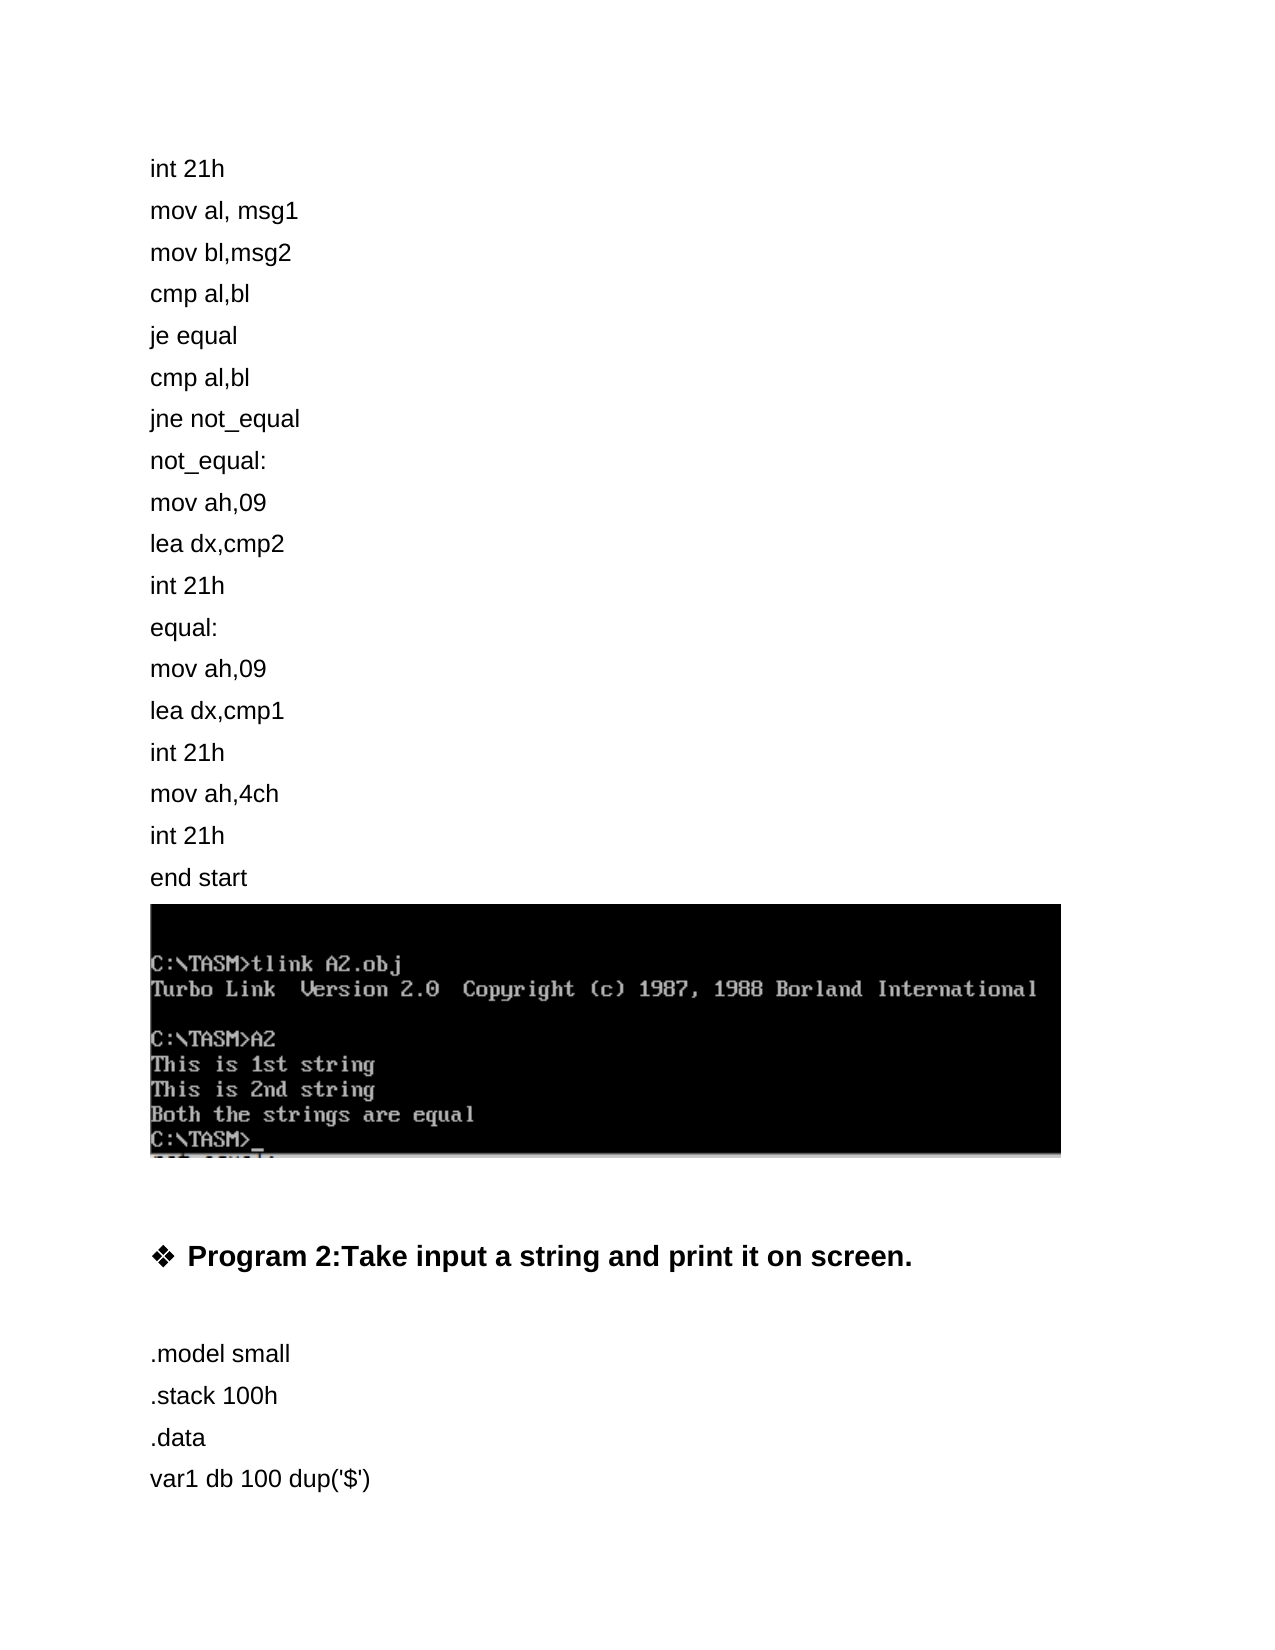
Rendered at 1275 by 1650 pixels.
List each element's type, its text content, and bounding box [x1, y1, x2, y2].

text end start [150, 858, 1125, 896]
text int 21h [150, 567, 1125, 604]
text int 21h [150, 733, 1125, 771]
text je equal [150, 317, 1125, 354]
text int 21h [150, 150, 1125, 187]
text mov bl,msg2 [150, 233, 1125, 271]
list Program 2:Take input a string and print it on screen. [150, 1237, 1125, 1275]
text mov al, msg1 [150, 192, 1125, 229]
text jne not_equal [150, 400, 1125, 437]
text var1 db 100 dup('$') [150, 1460, 1125, 1498]
text mov ah,09 [150, 483, 1125, 521]
text int 21h [150, 817, 1125, 854]
text equal: [150, 608, 1125, 646]
text lea dx,cmp1 [150, 692, 1125, 729]
text .stack 100h [150, 1377, 1125, 1414]
text .data [150, 1418, 1125, 1456]
text mov ah,09 [150, 650, 1125, 687]
picture [150, 904, 1061, 1158]
text cmp al,bl [150, 358, 1125, 396]
text mov ah,4ch [150, 775, 1125, 812]
text .model small [150, 1335, 1125, 1373]
text cmp al,bl [150, 275, 1125, 312]
text not_equal: [150, 442, 1125, 479]
text lea dx,cmp2 [150, 525, 1125, 562]
